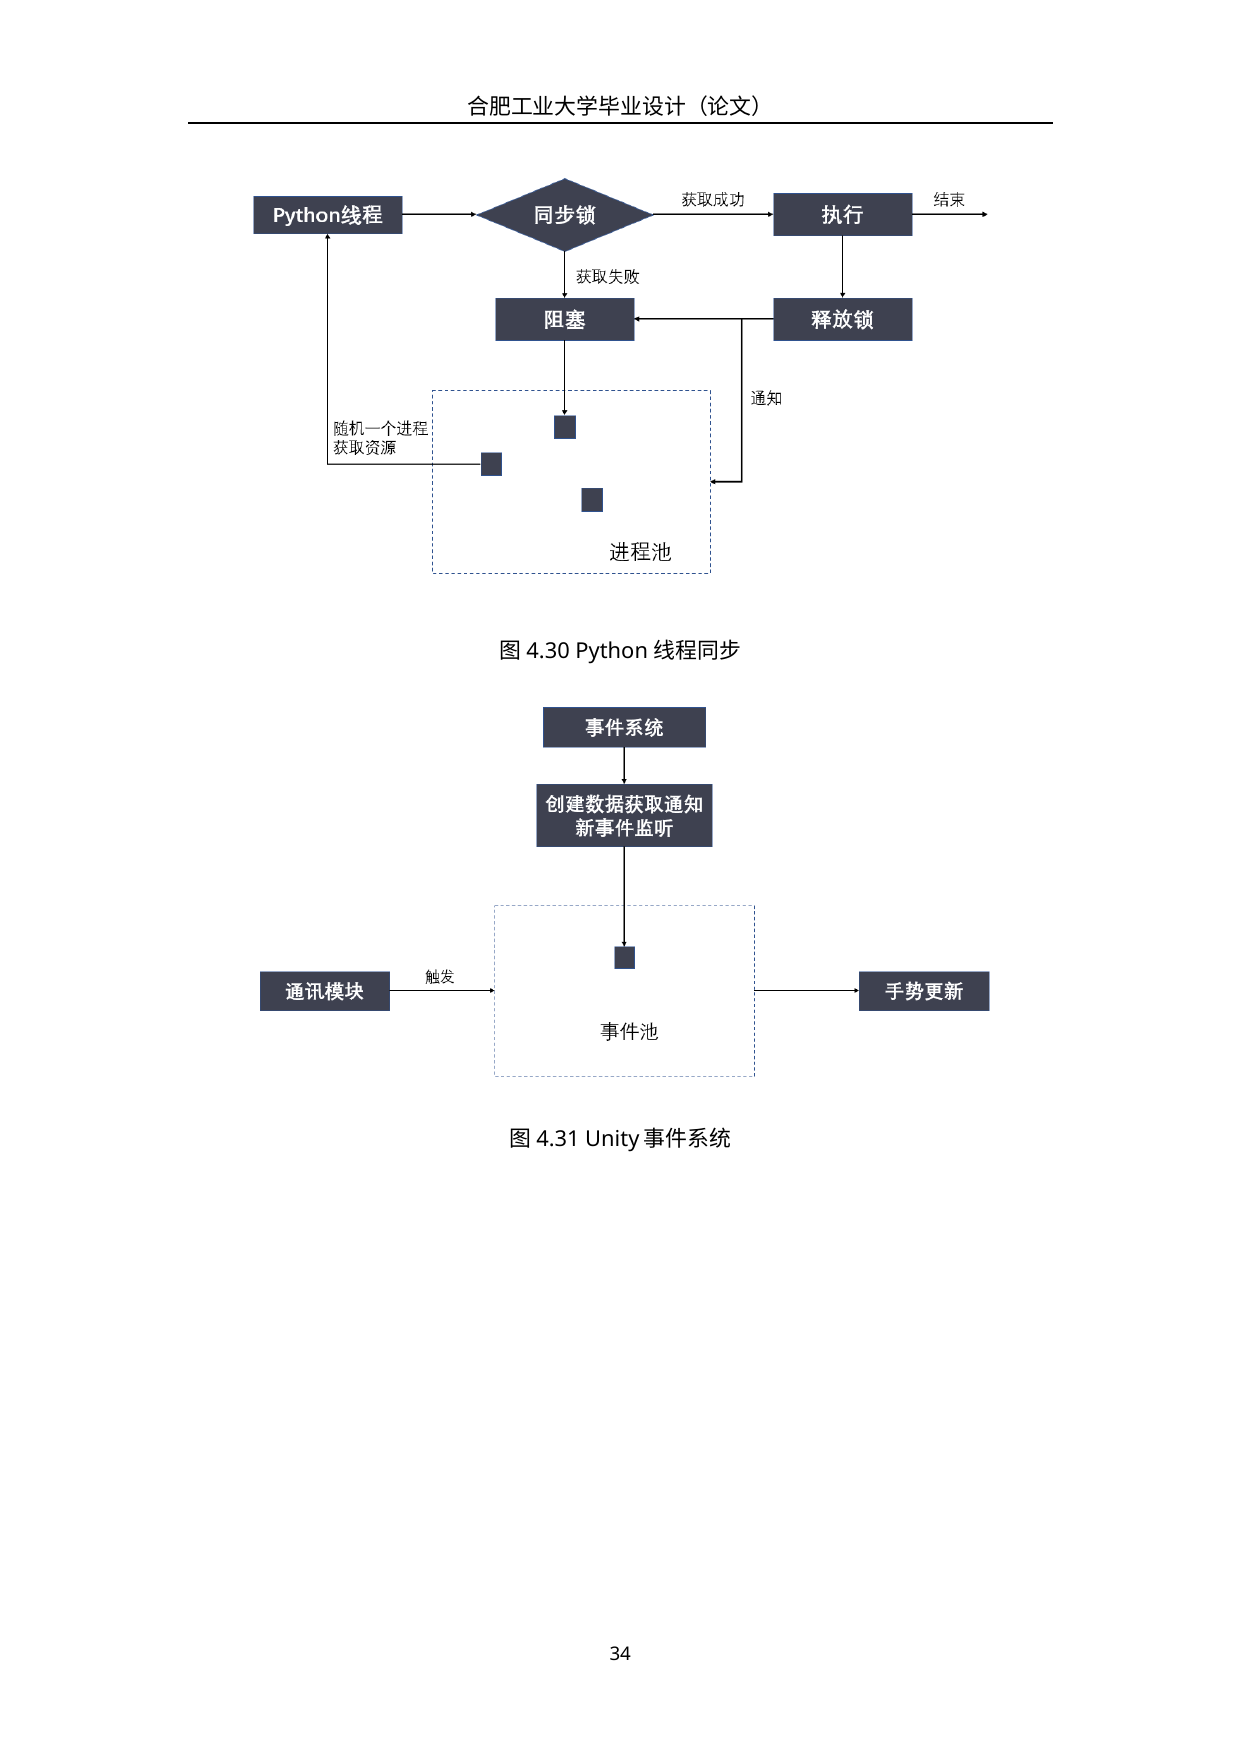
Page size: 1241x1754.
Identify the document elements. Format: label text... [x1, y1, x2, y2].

picture [244, 162, 996, 594]
picture [237, 682, 1003, 1102]
